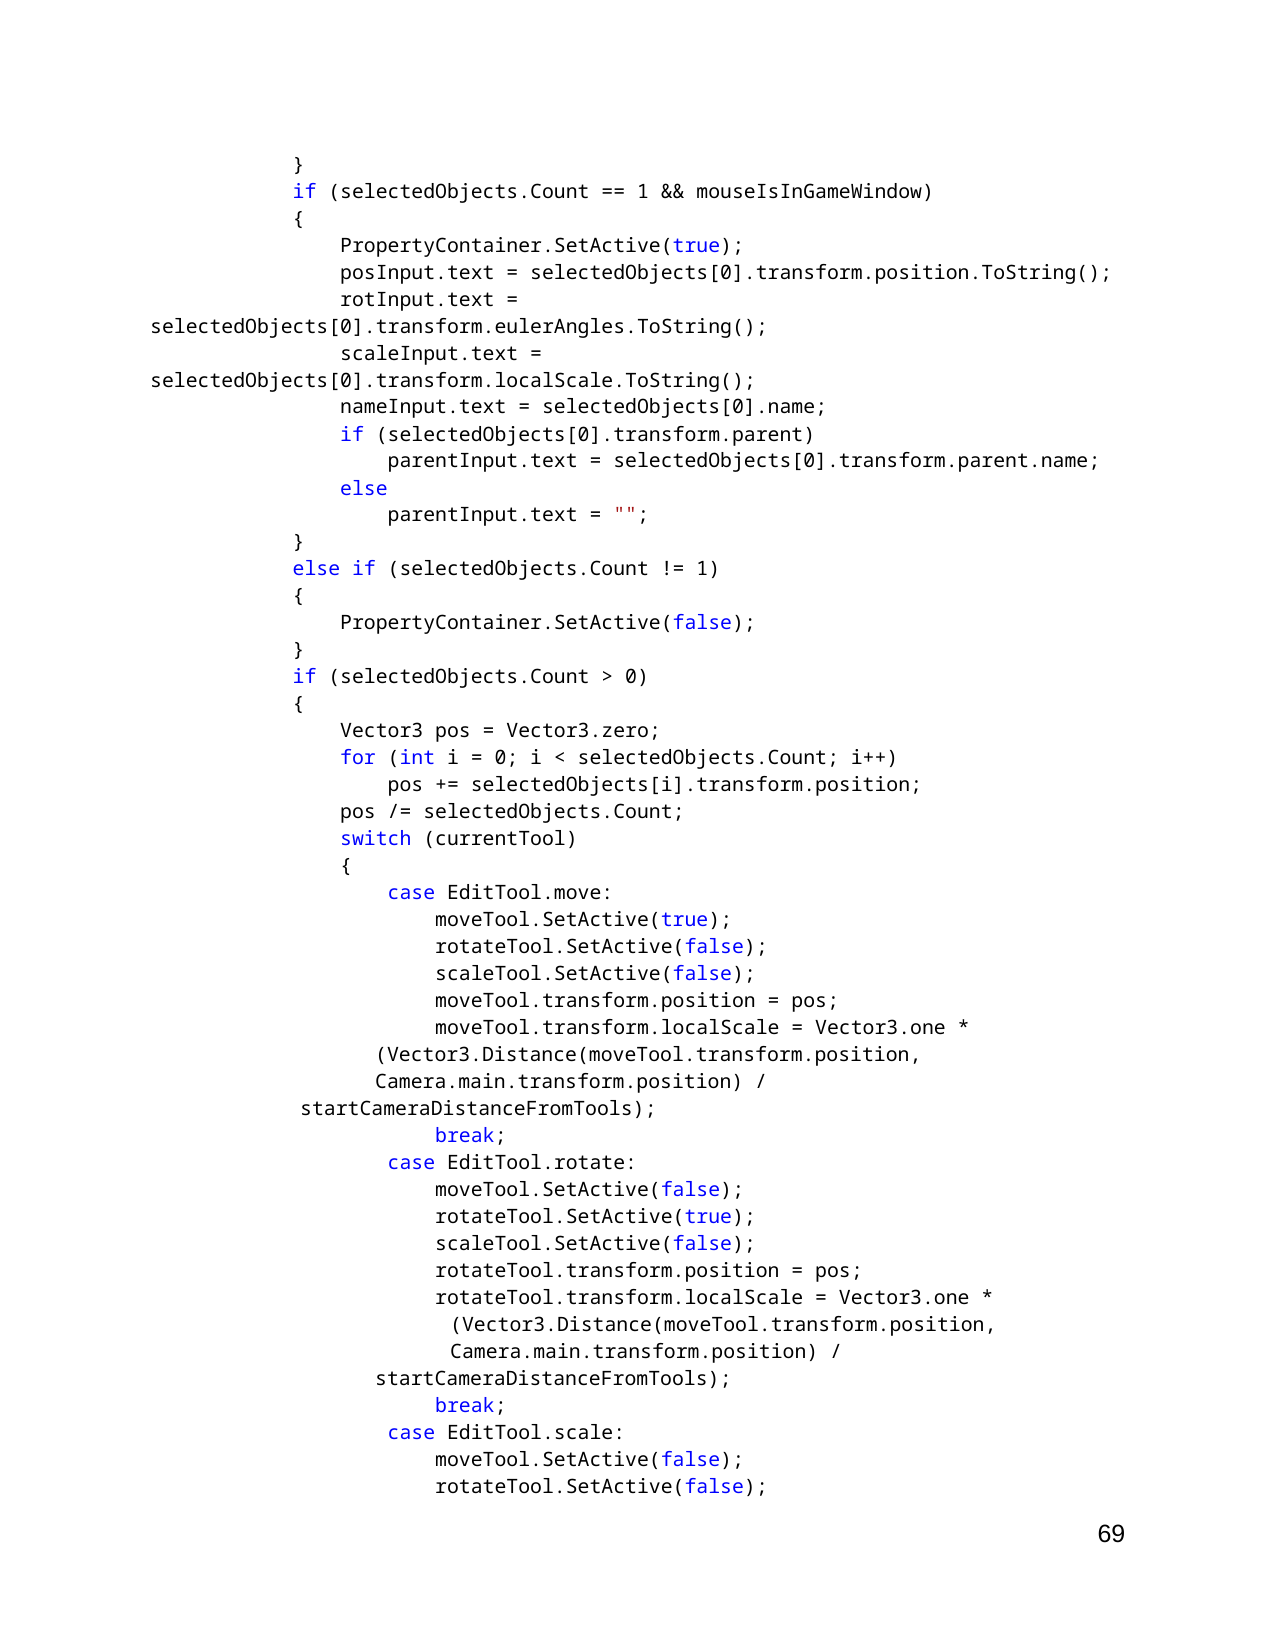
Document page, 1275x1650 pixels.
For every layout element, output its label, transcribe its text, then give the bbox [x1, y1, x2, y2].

text nameInput.text = selectedObjects[0].name; [150, 393, 1125, 420]
text moveTool.transform.position = pos; [150, 986, 1125, 1013]
text for (int i = 0; i < selectedObjects.Count; i++) [150, 743, 1125, 771]
text pos += selectedObjects[i].transform.position; [150, 771, 1125, 797]
text moveTool.transform.localScale = Vector3.one * [150, 1013, 1125, 1040]
text else [150, 474, 1125, 501]
text scaleTool.SetActive(false); [150, 1229, 1125, 1256]
text scaleInput.text = selectedObjects[0].transform.localScale.ToString(); [150, 339, 1125, 393]
text PropertyContainer.SetActive(false); [150, 609, 1125, 636]
text scaleTool.SetActive(false); [150, 959, 1125, 986]
text rotateTool.SetActive(false); [150, 1472, 1125, 1499]
text (Vector3.Distance(moveTool.transform.position, [300, 1040, 1125, 1067]
text break; [150, 1121, 1125, 1148]
text { [150, 689, 1125, 717]
text rotInput.text = selectedObjects[0].transform.eulerAngles.ToString(); [150, 285, 1125, 339]
text PropertyContainer.SetActive(true); [150, 231, 1125, 258]
text pos /= selectedObjects.Count; [150, 797, 1125, 824]
text rotateTool.transform.position = pos; [150, 1256, 1125, 1283]
text case EditTool.rotate: [150, 1148, 1125, 1175]
text } [150, 150, 1125, 177]
text switch (currentTool) [150, 824, 1125, 851]
text { [150, 204, 1125, 231]
text rotateTool.transform.localScale = Vector3.one * [150, 1283, 1125, 1310]
text moveTool.SetActive(false); [150, 1175, 1125, 1202]
text moveTool.SetActive(true); [150, 905, 1125, 932]
text case EditTool.move: [150, 878, 1125, 905]
text if (selectedObjects.Count > 0) [150, 663, 1125, 689]
text case EditTool.scale: [150, 1418, 1125, 1445]
text { [150, 851, 1125, 878]
text posInput.text = selectedObjects[0].transform.position.ToString(); [150, 258, 1125, 285]
text Camera.main.transform.position) / startCameraDistanceFromTools); [300, 1067, 1125, 1121]
text } [150, 636, 1125, 663]
text } [150, 528, 1125, 555]
text break; [150, 1391, 1125, 1418]
text moveTool.SetActive(false); [150, 1445, 1125, 1472]
text else if (selectedObjects.Count != 1) [150, 555, 1125, 582]
text Camera.main.transform.position) / startCameraDistanceFromTools); [375, 1337, 1125, 1391]
text if (selectedObjects.Count == 1 && mouseIsInGameWindow) [150, 177, 1125, 204]
text parentInput.text = selectedObjects[0].transform.parent.name; [150, 447, 1125, 474]
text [375, 1310, 1125, 1337]
text rotateTool.SetActive(true); [150, 1202, 1125, 1229]
text parentInput.text = ""; [150, 501, 1125, 528]
text Vector3 pos = Vector3.zero; [150, 717, 1125, 743]
text { [150, 582, 1125, 609]
text if (selectedObjects[0].transform.parent) [150, 420, 1125, 447]
text rotateTool.SetActive(false); [150, 932, 1125, 959]
